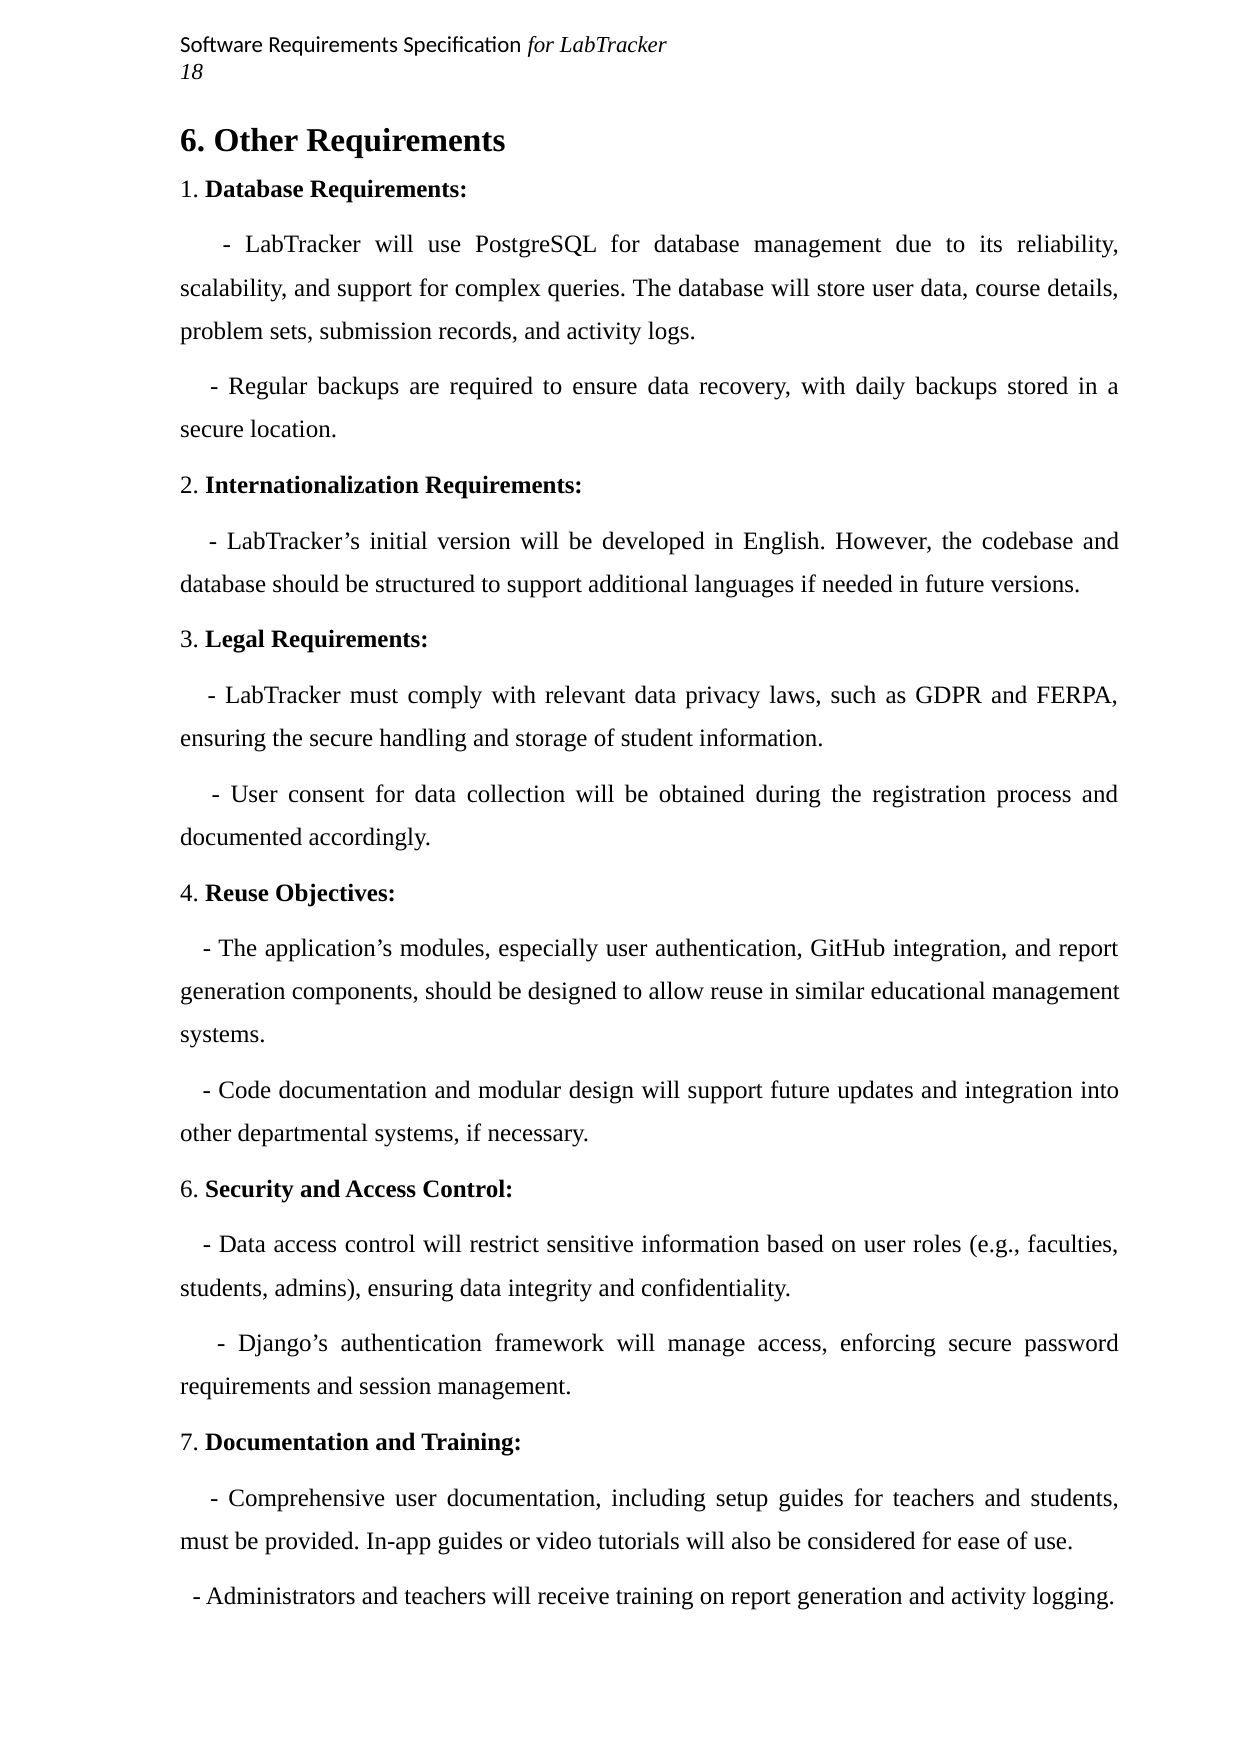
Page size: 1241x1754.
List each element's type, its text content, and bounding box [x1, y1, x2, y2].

text - Regular backups are required to ensure data recovery, with daily backups stored in a secure location. [180, 371, 1120, 443]
subtitle 6. Other Requirements [180, 120, 1120, 158]
text - Data access control will restrict sensitive information based on user roles (e.g., faculties, students, admins), ensuring data integrity and confidentiality. [180, 1229, 1120, 1301]
text 6. Security and Access Control: [180, 1174, 1120, 1203]
text - Code documentation and modular design will support future updates and integration into other departmental systems, if necessary. [180, 1075, 1120, 1147]
text 3. Legal Requirements: [180, 624, 1120, 653]
text - LabTracker must comply with relevant data privacy laws, such as GDPR and FERPA, ensuring the secure handling and storage of student information. [180, 680, 1120, 752]
text - User consent for data collection will be obtained during the registration process and documented accordingly. [180, 779, 1120, 851]
text - Comprehensive user documentation, including setup guides for teachers and students, must be provided. In-app guides or video tutorials will also be considered for ease of use. [180, 1483, 1120, 1554]
text - LabTracker’s initial version will be developed in English. However, the codebase and database should be structured to support additional languages if needed in future versions. [180, 526, 1120, 598]
text - Django’s authentication framework will manage access, enforcing secure password requirements and session management. [180, 1328, 1120, 1400]
text 2. Internationalization Requirements: [180, 470, 1120, 499]
text 1. Database Requirements: [180, 174, 1120, 203]
text - The application’s modules, especially user authentication, GitHub integration, and report generation components, should be designed to allow reuse in similar educational management systems. [180, 933, 1120, 1048]
text 4. Reuse Objectives: [180, 878, 1120, 906]
text 7. Documentation and Training: [180, 1427, 1120, 1456]
text - LabTracker will use PostgreSQL for database management due to its reliability, scalability, and support for complex queries. The database will store user data, course details, problem sets, submission records, and activity logs. [180, 229, 1120, 344]
text - Administrators and teachers will receive training on report generation and activity logging. [180, 1581, 1120, 1610]
